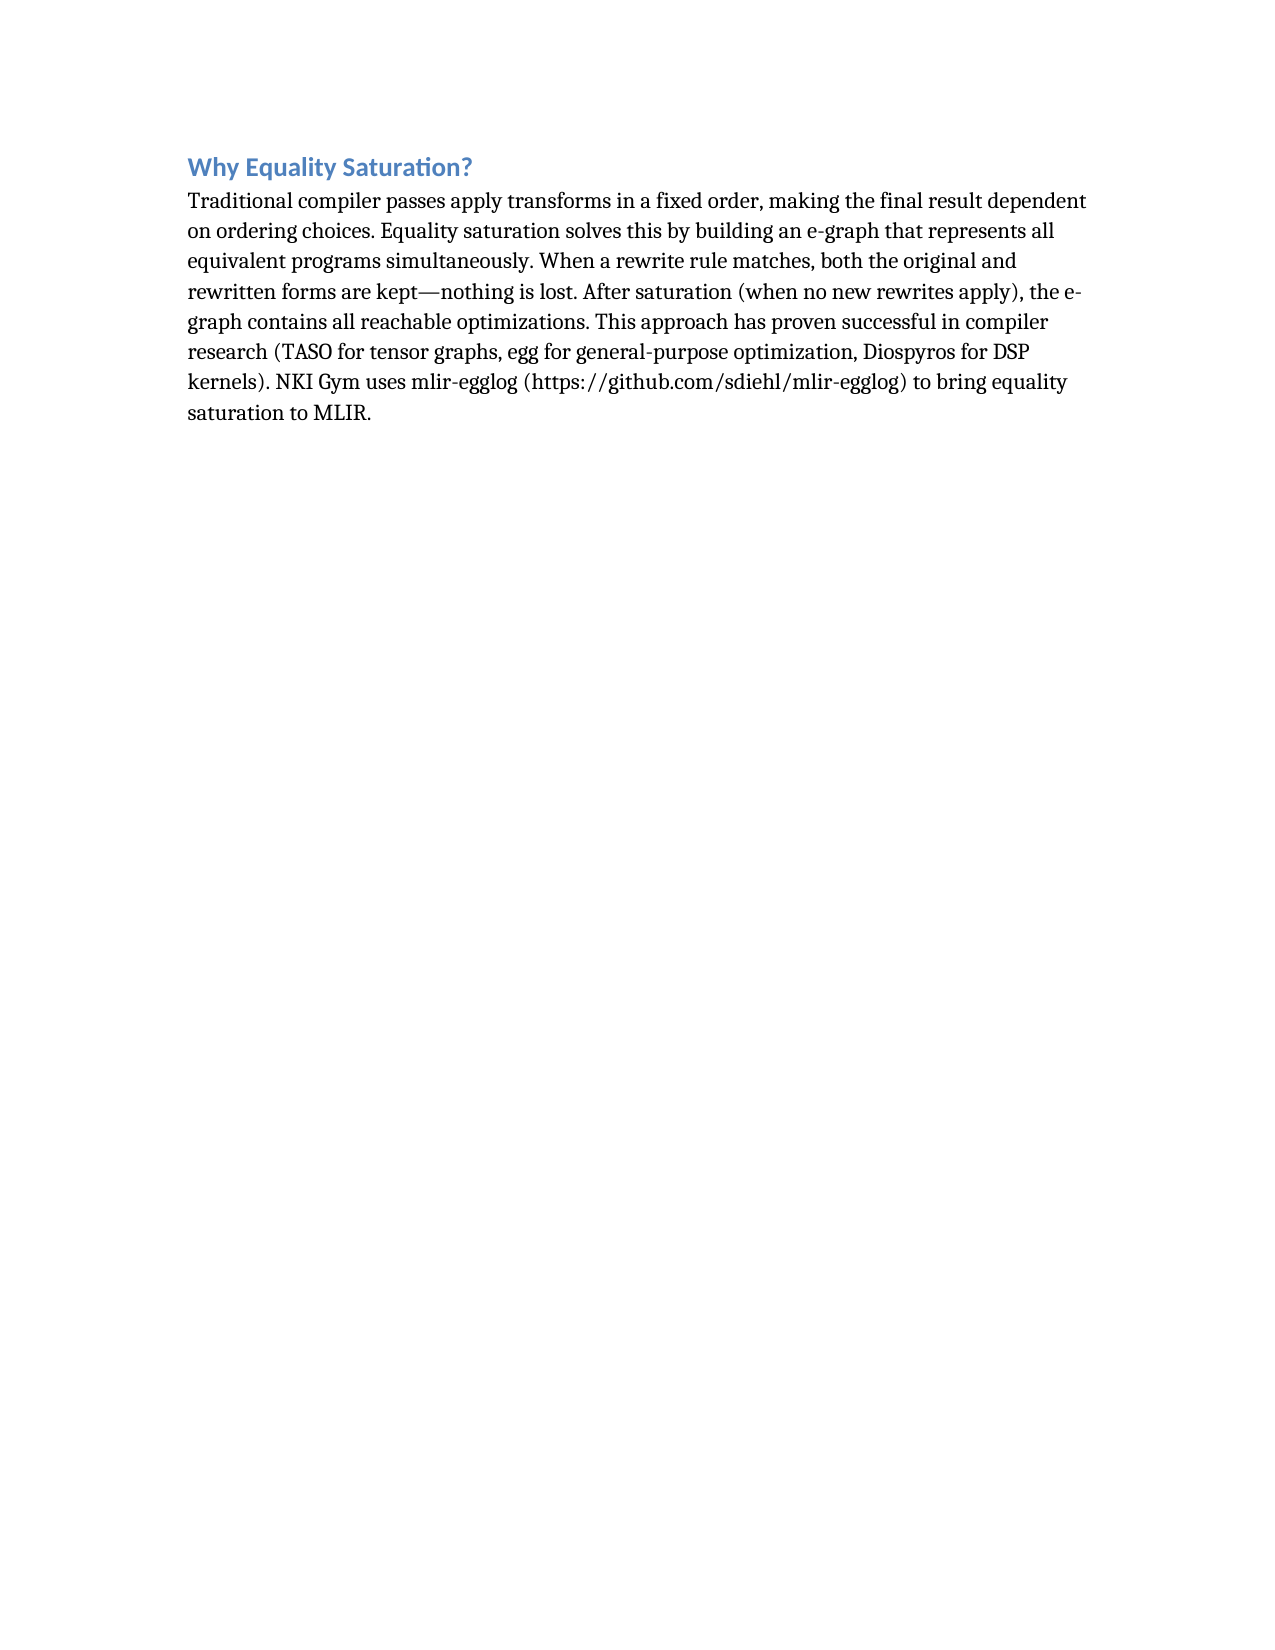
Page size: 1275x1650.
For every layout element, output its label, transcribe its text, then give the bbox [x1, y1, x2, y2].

subtitle Why Equality Saturation? [187, 150, 1087, 183]
text Traditional compiler passes apply transforms in a fixed order, making the final result dependent on ordering choices. Equality saturation solves this by building an e-graph that represents all equivalent programs simultaneously. When a rewrite rule matches, both the original and rewritten forms are kept—nothing is lost. After saturation (when no new rewrites apply), the e-graph contains all reachable optimizations. This approach has proven successful in compiler research (TASO for tensor graphs, egg for general-purpose optimization, Diospyros for DSP kernels). NKI Gym uses mlir-egglog (https://github.com/sdiehl/mlir-egglog) to bring equality saturation to MLIR. [187, 188, 1087, 426]
